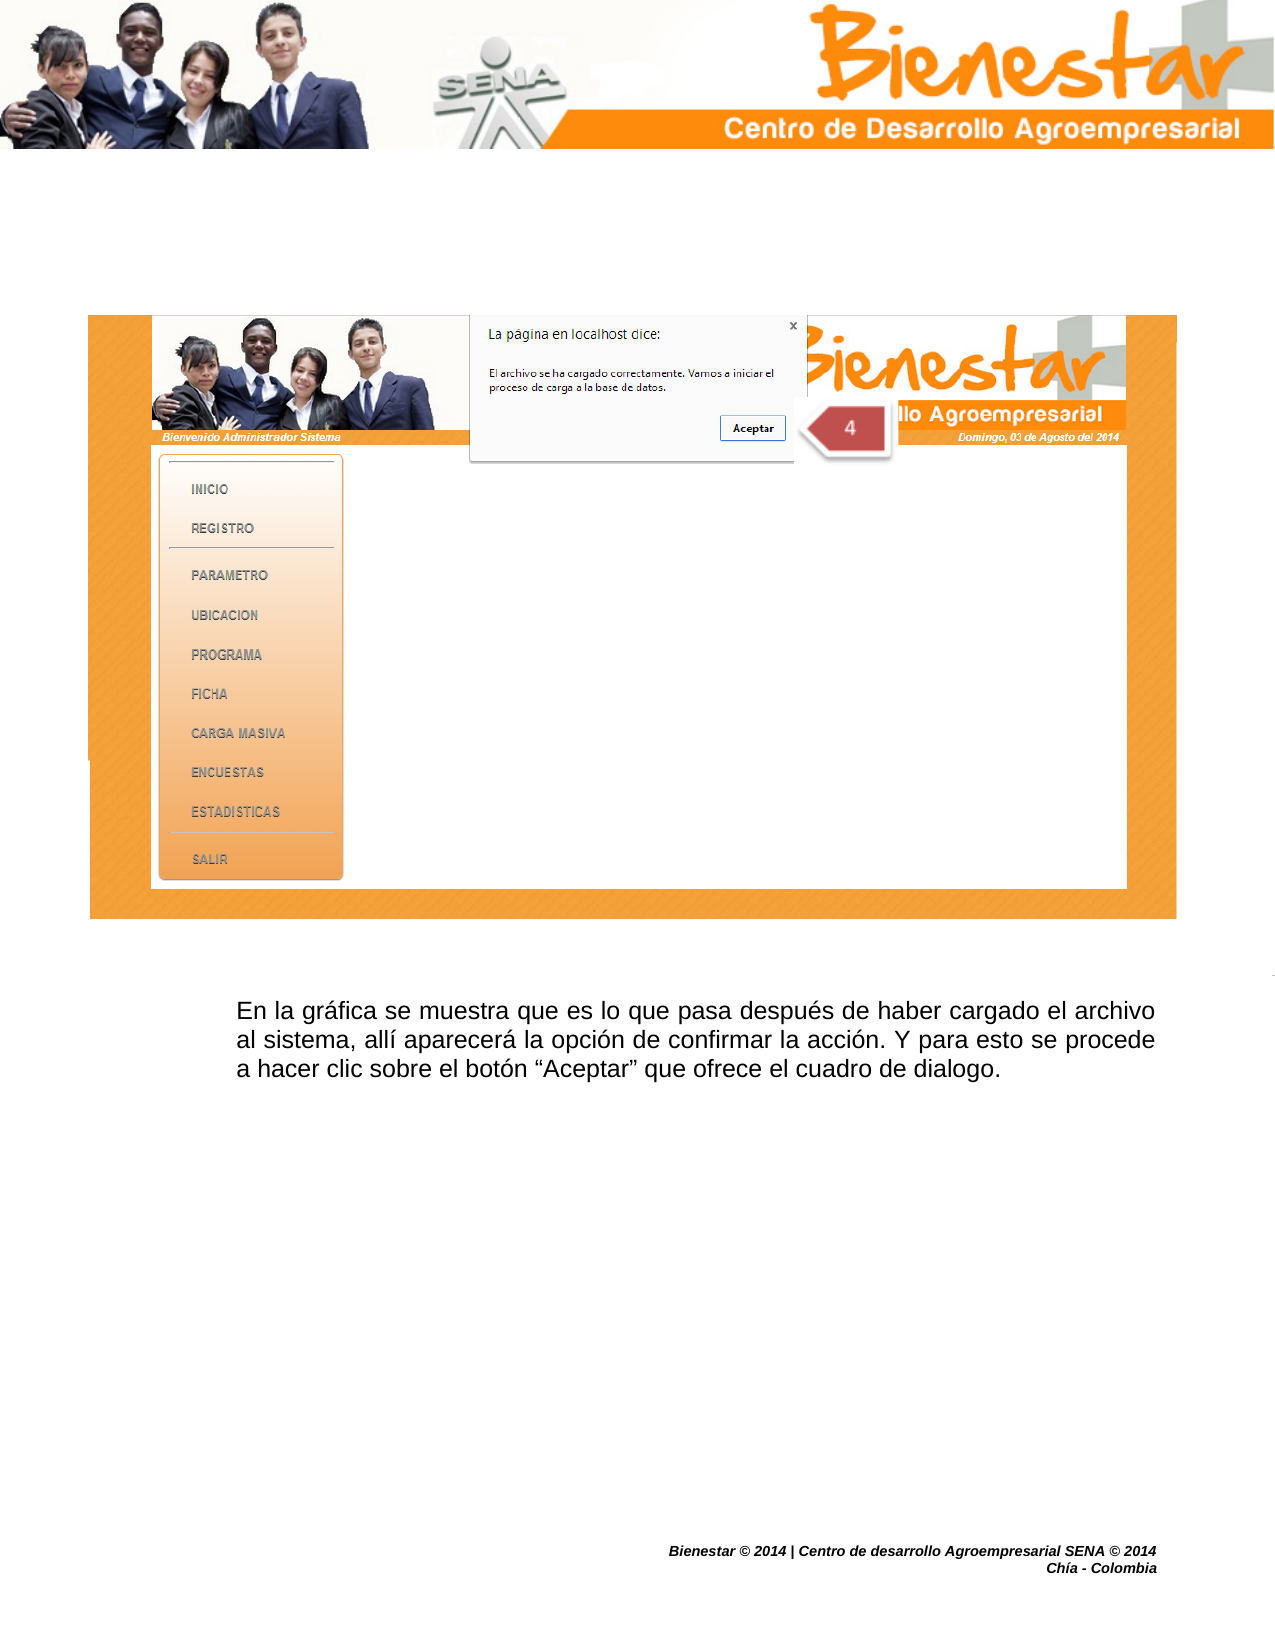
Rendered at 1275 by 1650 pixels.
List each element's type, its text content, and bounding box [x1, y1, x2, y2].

text En la gráfica se muestra que es lo que pasa después de haber cargado el archivo al sistema, allí aparecerá la opción de confirmar la acción. Y para esto se procede a hacer clic sobre el botón “Aceptar” que ofrece el cuadro de dialogo. [236, 976, 1157, 1082]
picture [0, 0, 1274, 149]
picture [0, 258, 1275, 976]
